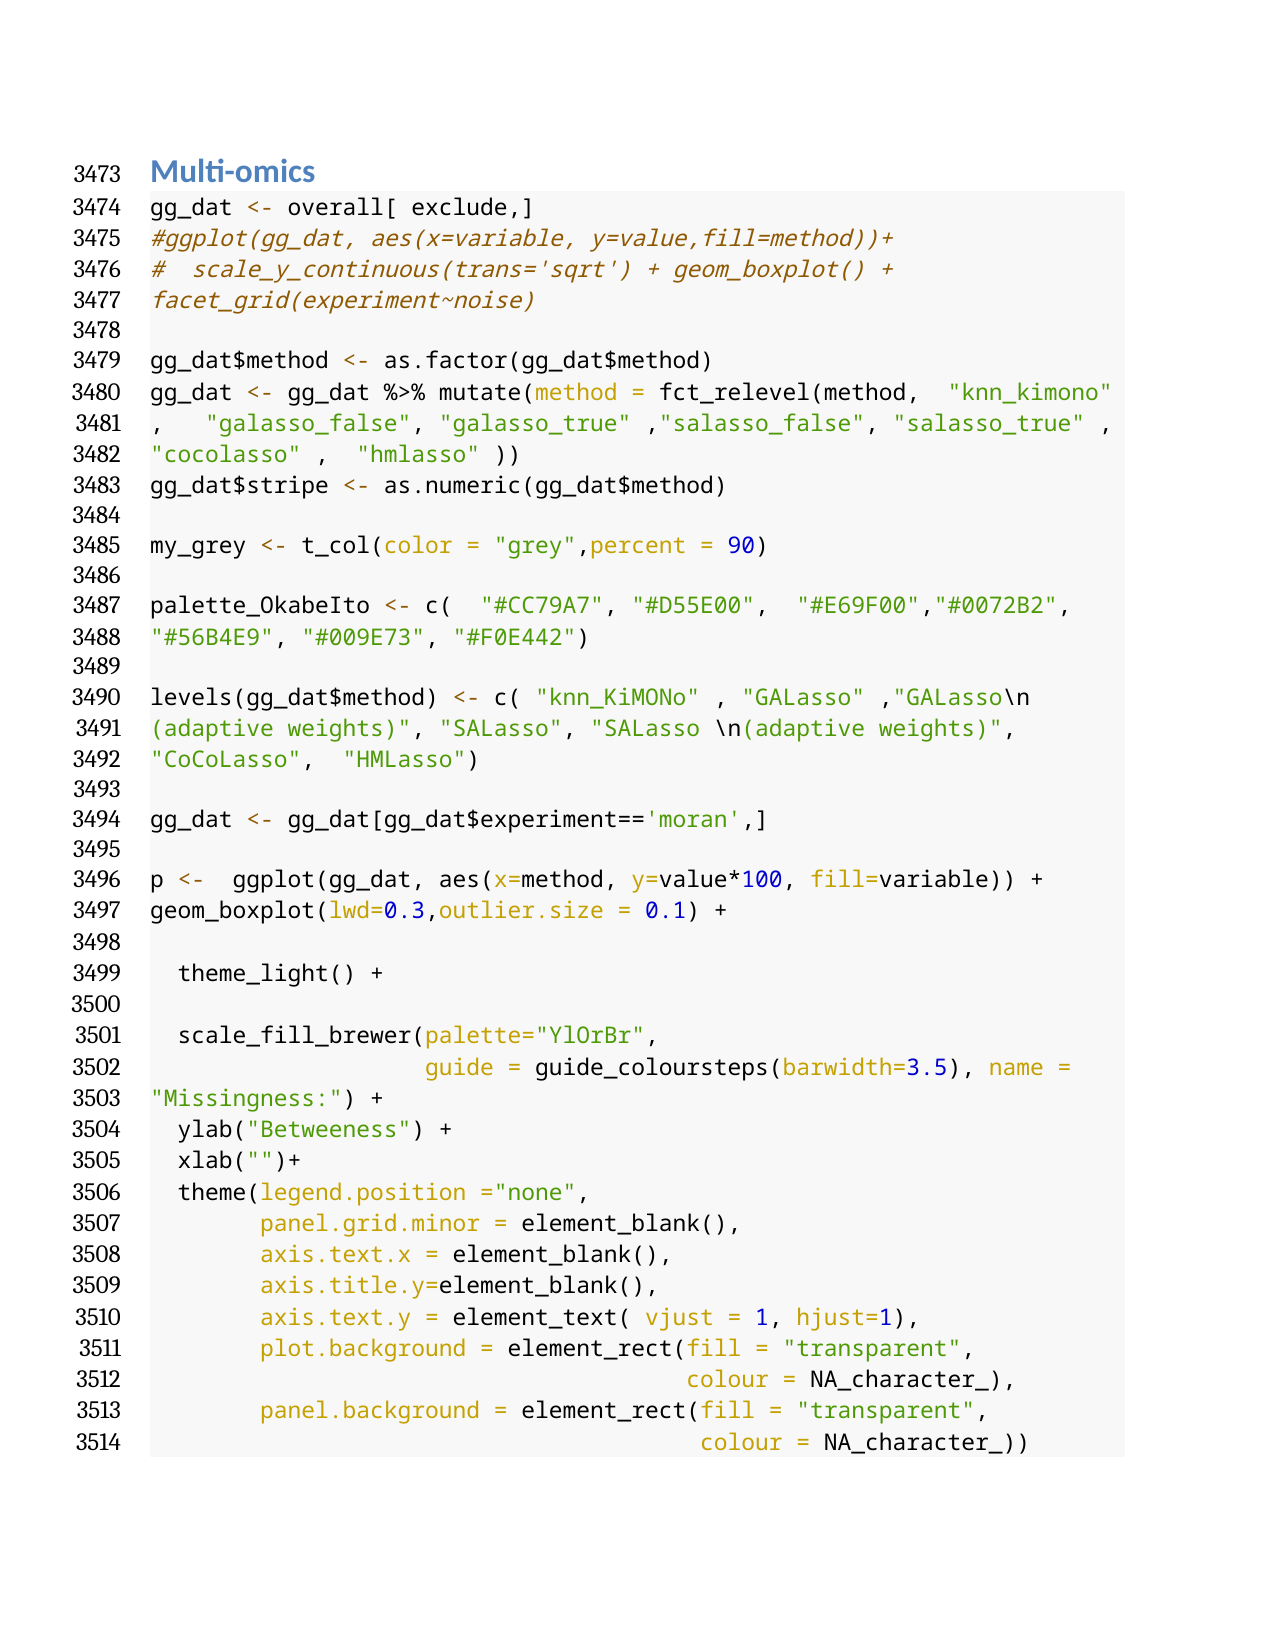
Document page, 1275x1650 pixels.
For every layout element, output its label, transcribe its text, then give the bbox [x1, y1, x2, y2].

subtitle Multi-omics [150, 150, 1125, 191]
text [150, 191, 1125, 1457]
